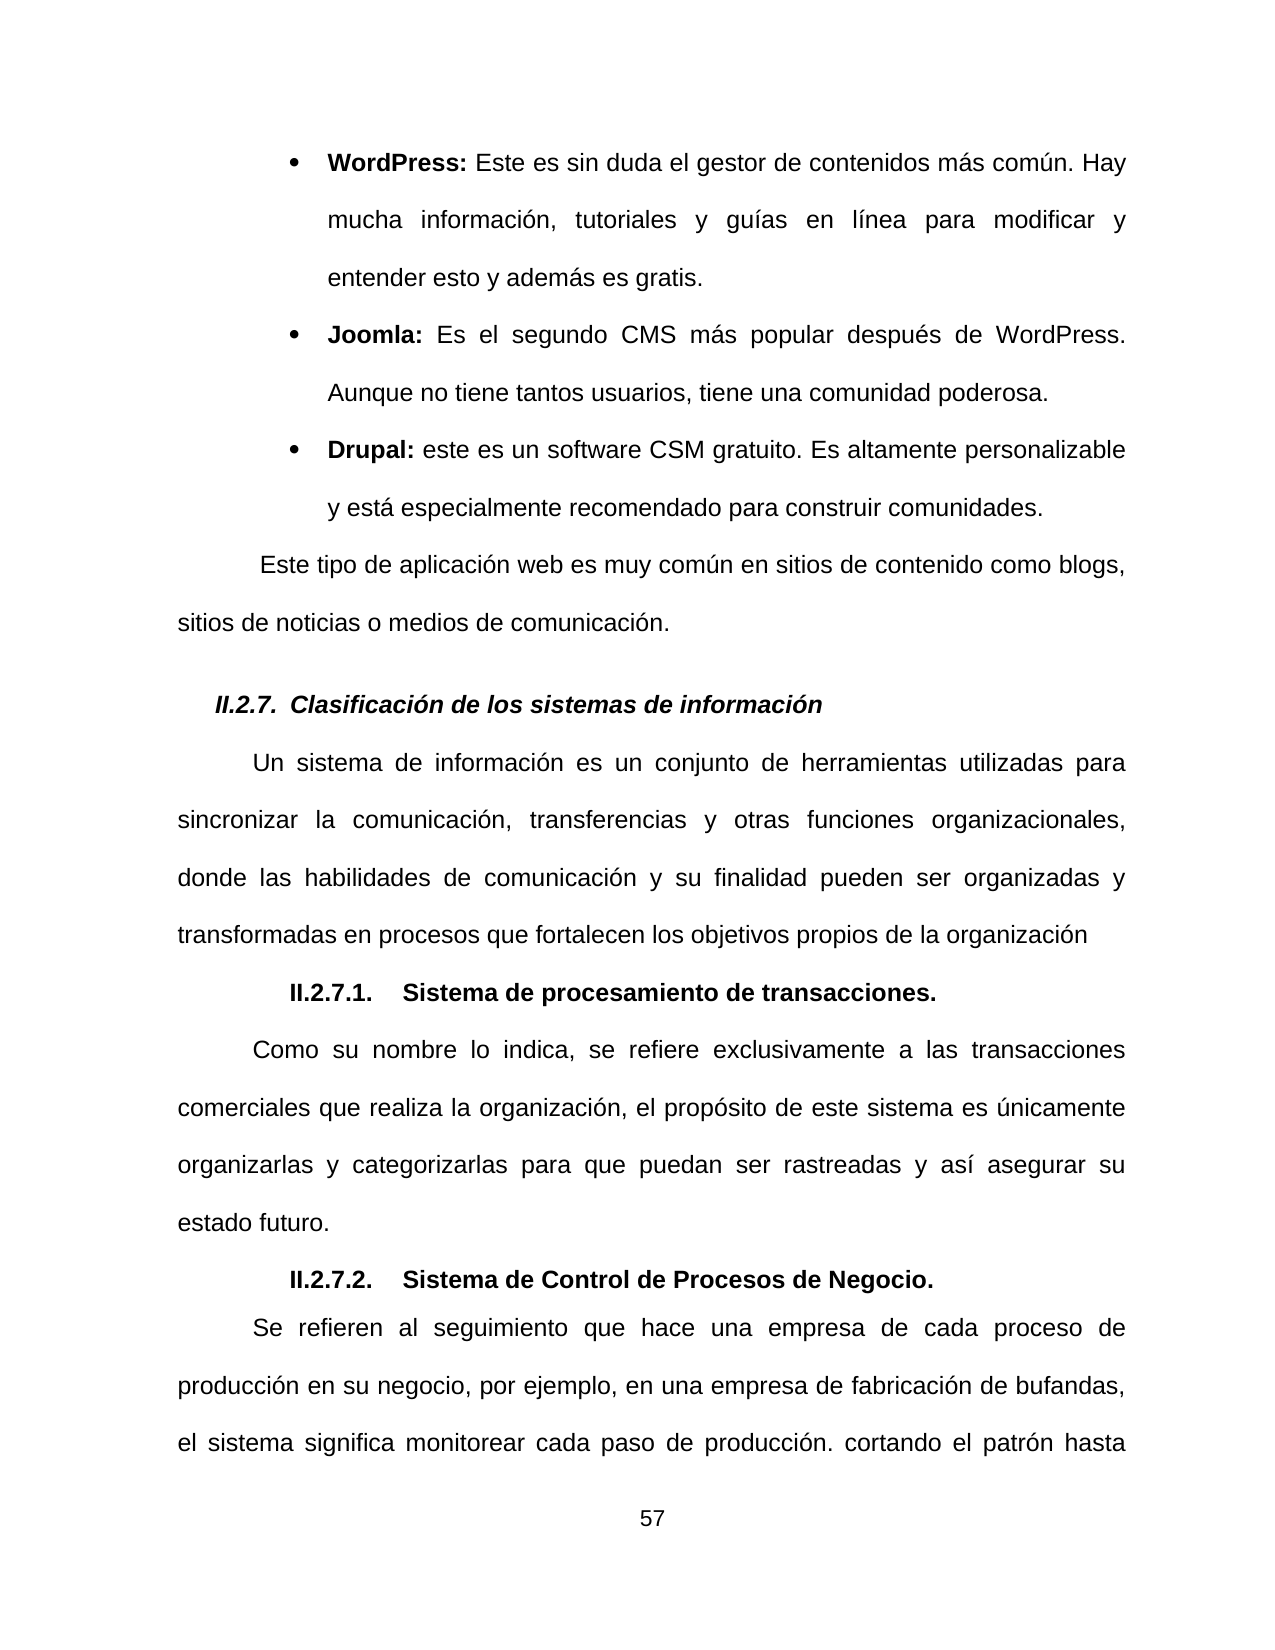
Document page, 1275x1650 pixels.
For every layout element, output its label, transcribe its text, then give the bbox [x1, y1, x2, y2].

text Este tipo de aplicación web es muy común en sitios de contenido como blogs, sitios de noticias o medios de comunicación. [177, 551, 1127, 637]
list Drupal: este es un software CSM gratuito. Es altamente personalizable y está especialmente recomendado para construir comunidades. [290, 435, 1127, 522]
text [177, 1313, 1127, 1457]
subtitle Clasificación de los sistemas de información [215, 691, 1127, 719]
list Joomla: Es el segundo CMS más popular después de WordPress. Aunque no tiene tantos usuarios, tiene una comunidad poderosa. [290, 320, 1127, 407]
list WordPress: Este es sin duda el gestor de contenidos más común. Hay mucha información, tutoriales y guías en línea para modificar y entender esto y además es gratis. [290, 148, 1127, 292]
subtitle Sistema de procesamiento de transacciones. [214, 978, 1127, 1007]
text Un sistema de información es un conjunto de herramientas utilizadas para sincronizar la comunicación, transferencias y otras funciones organizacionales, donde las habilidades de comunicación y su finalidad pueden ser organizadas y transformadas en procesos que fortalecen los objetivos propios de la organización [177, 748, 1127, 949]
subtitle Sistema de Control de Procesos de Negocio. [214, 1266, 1127, 1294]
text Como su nombre lo indica, se refiere exclusivamente a las transacciones comerciales que realiza la organización, el propósito de este sistema es únicamente organizarlas y categorizarlas para que puedan ser rastreadas y así asegurar su estado futuro. [177, 1036, 1127, 1237]
